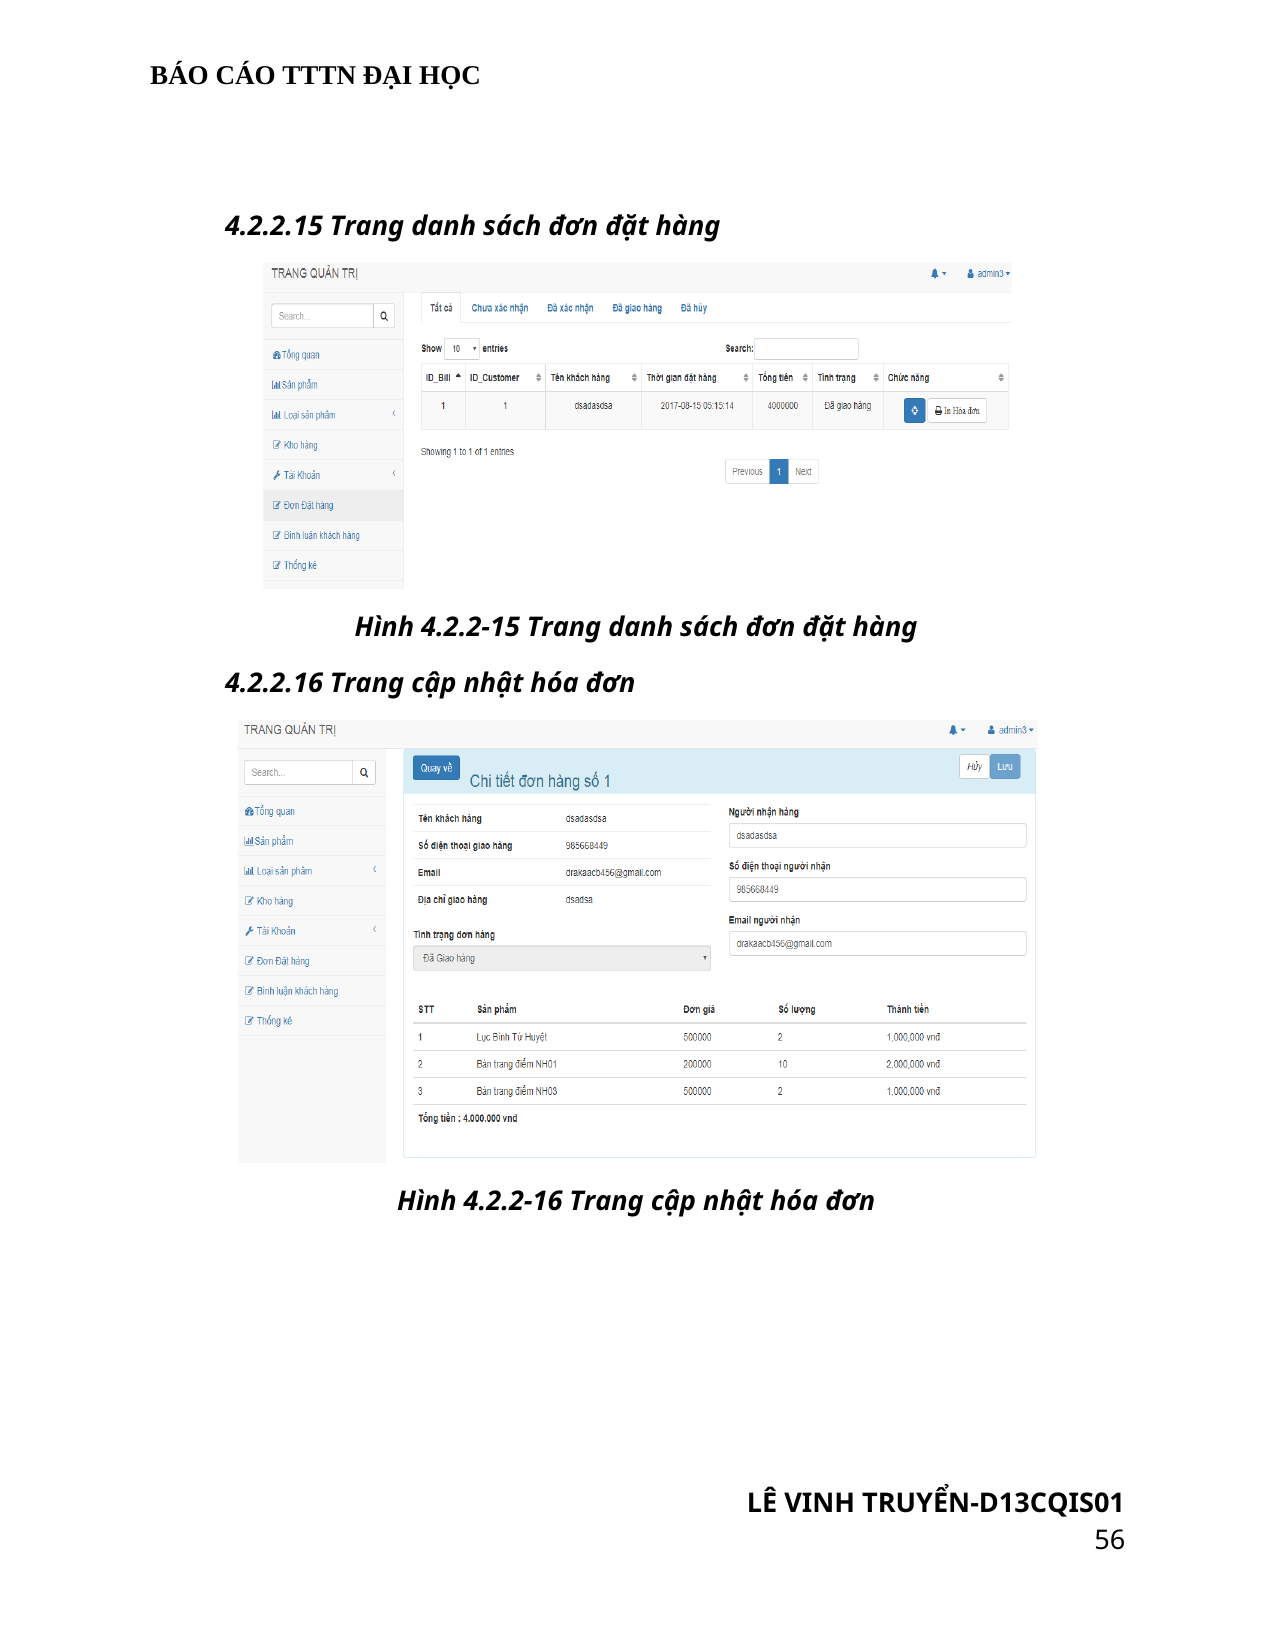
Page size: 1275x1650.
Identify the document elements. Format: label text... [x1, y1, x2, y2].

text 4.2.2.16 Trang cập nhật hóa đơn [150, 664, 1125, 701]
text Hình 4.2.2-16 Trang cập nhật hóa đơn [150, 1181, 1125, 1218]
text 4.2.2.15 Trang danh sách đơn đặt hàng [150, 206, 1125, 243]
text Hình 4.2.2-15 Trang danh sách đơn đặt hàng [150, 607, 1125, 644]
